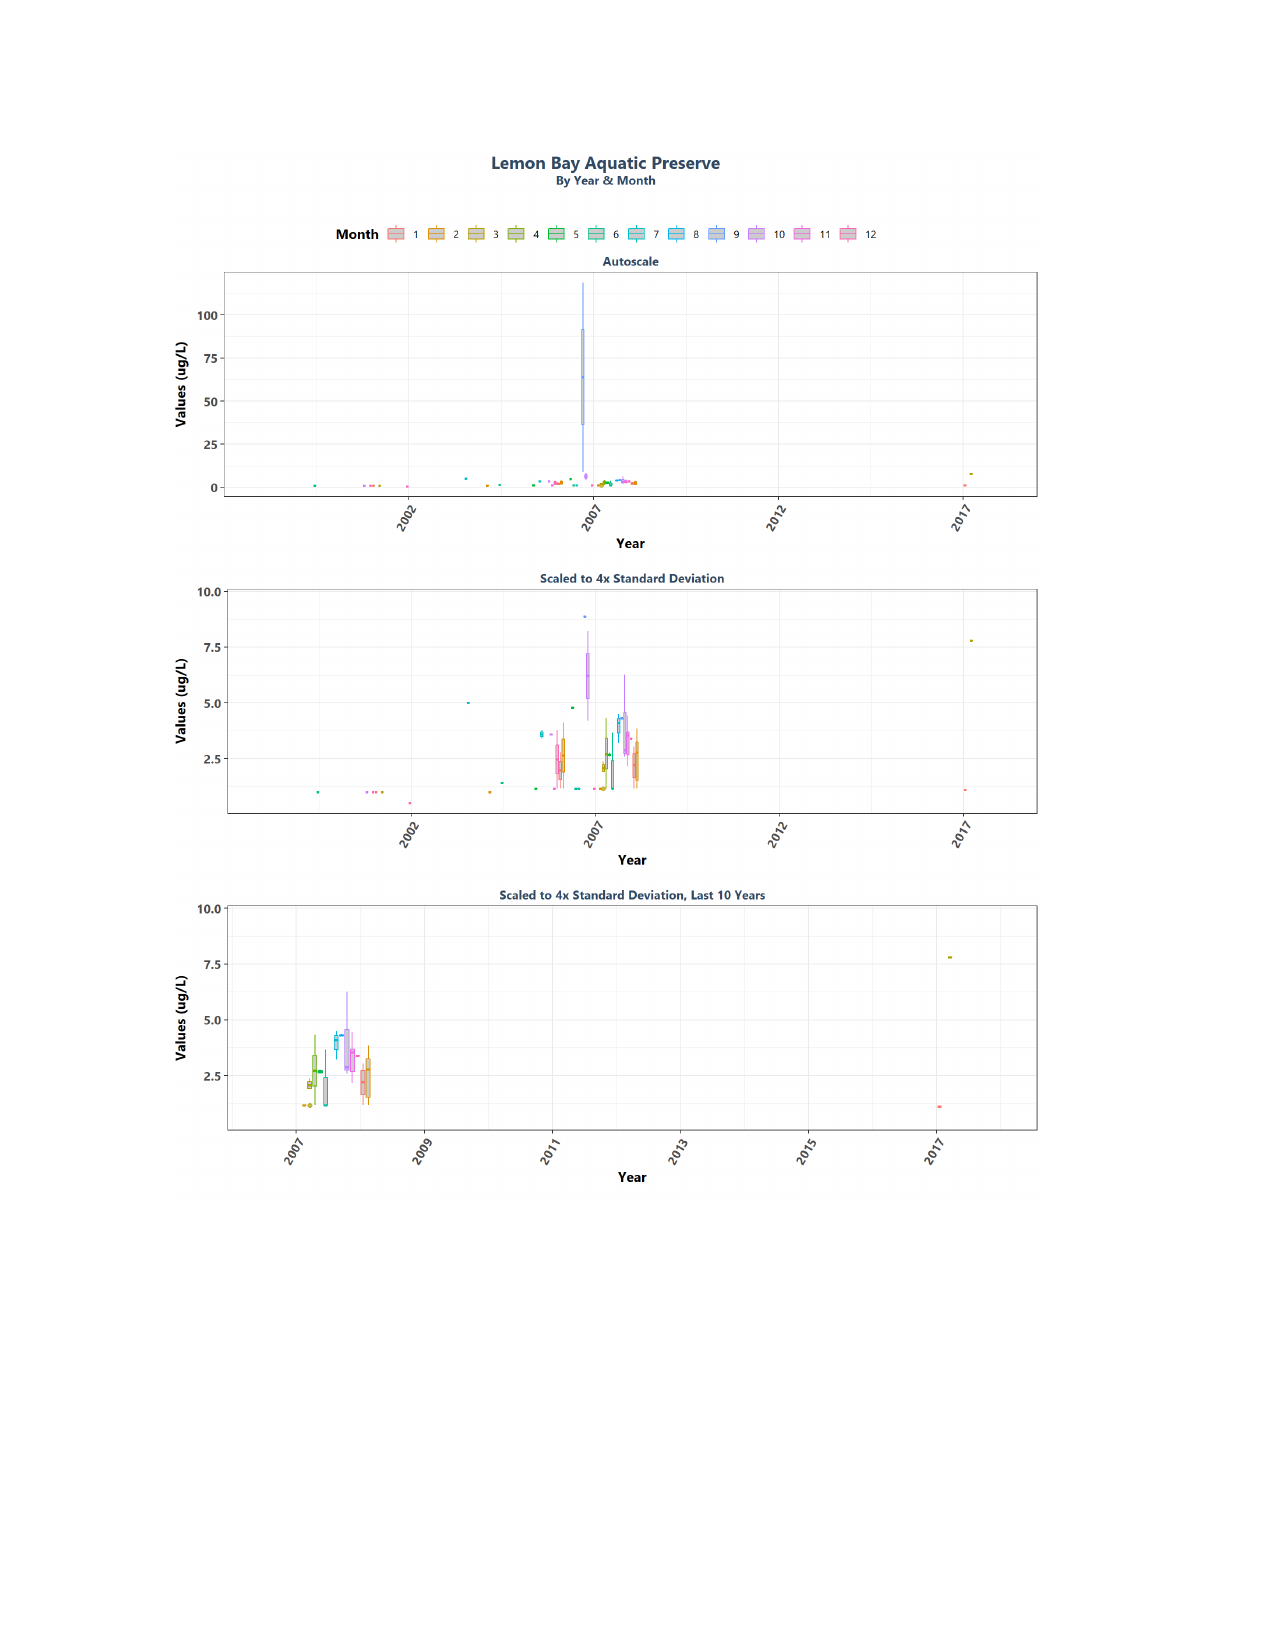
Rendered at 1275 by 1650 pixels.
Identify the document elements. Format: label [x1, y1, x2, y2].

picture [168, 150, 1044, 1200]
